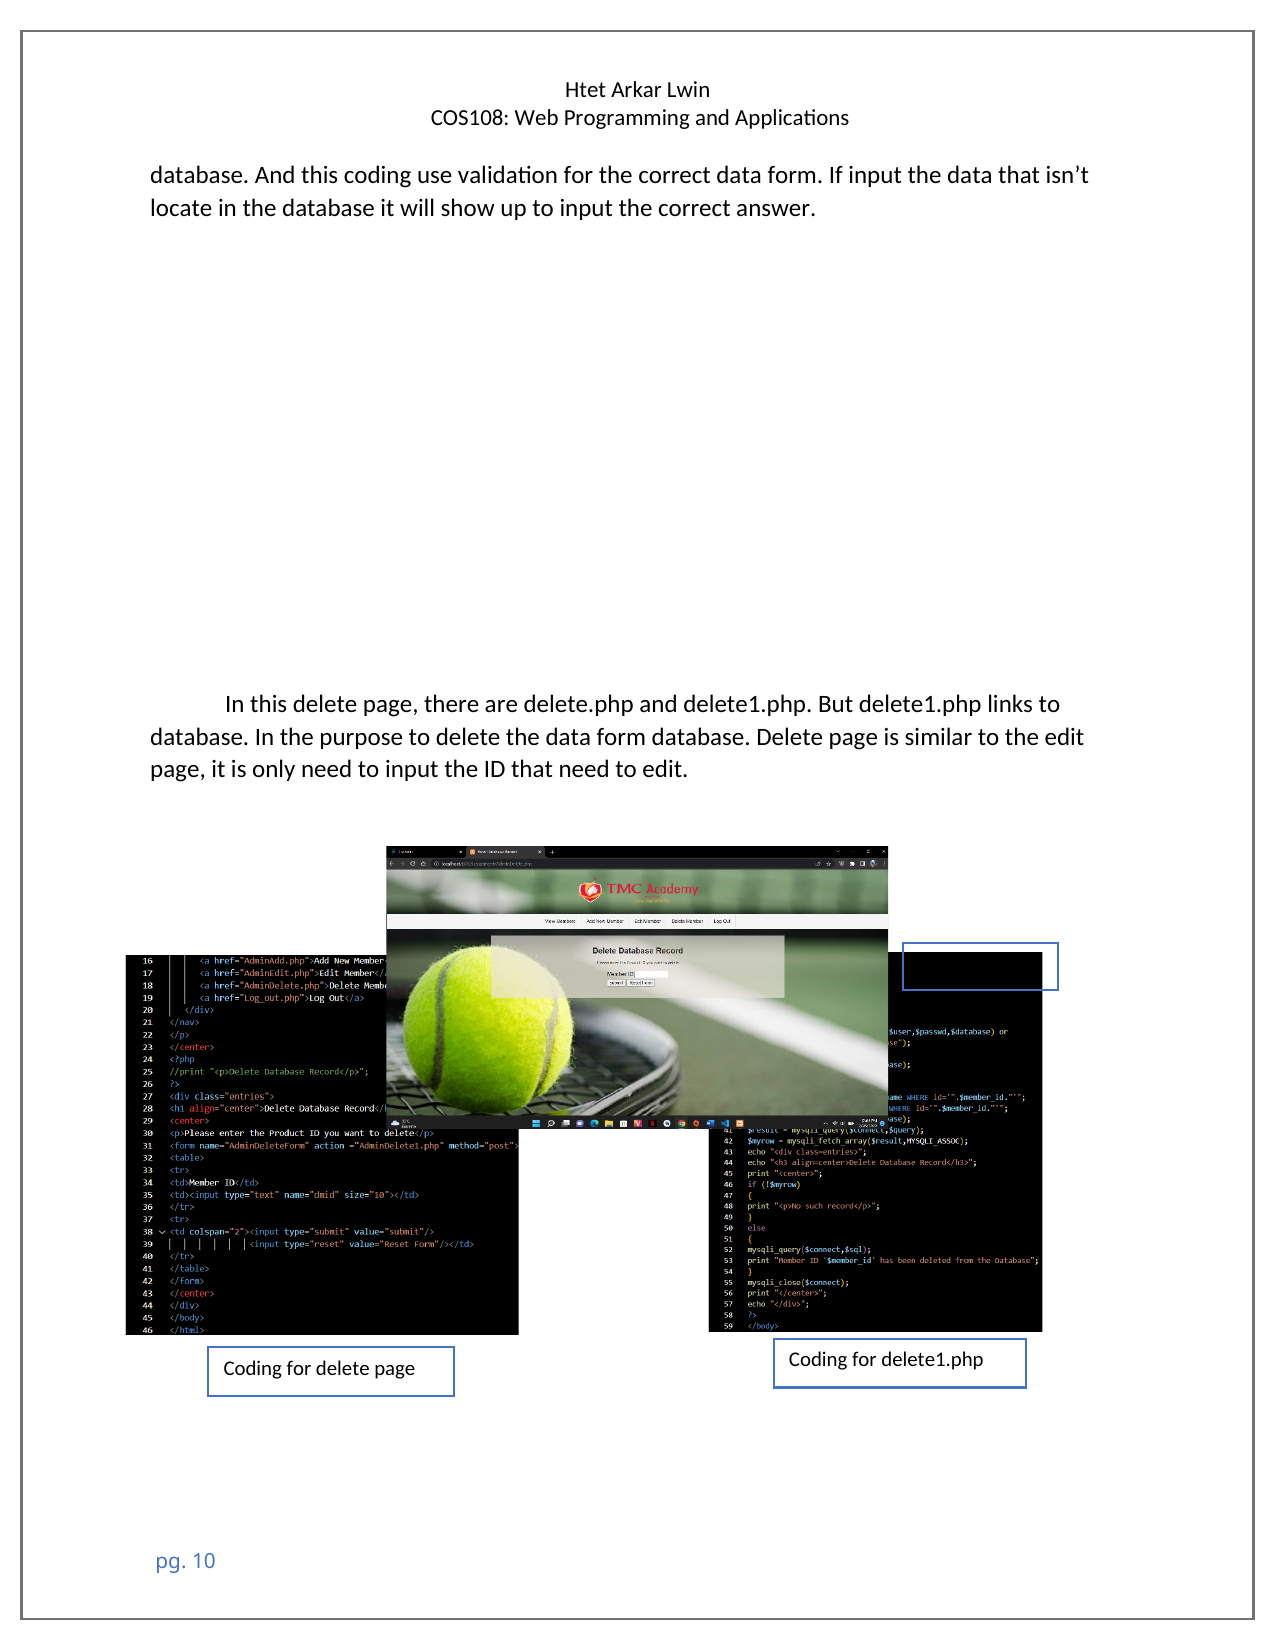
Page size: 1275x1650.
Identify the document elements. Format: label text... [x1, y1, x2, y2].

text In this delete page, there are delete.php and delete1.php. But delete1.php links to database. In the purpose to delete the data form database. Delete page is similar to the edit page, it is only need to input the ID that need to edit. [150, 688, 1125, 784]
picture [904, 952, 1043, 989]
picture [125, 846, 1043, 1334]
